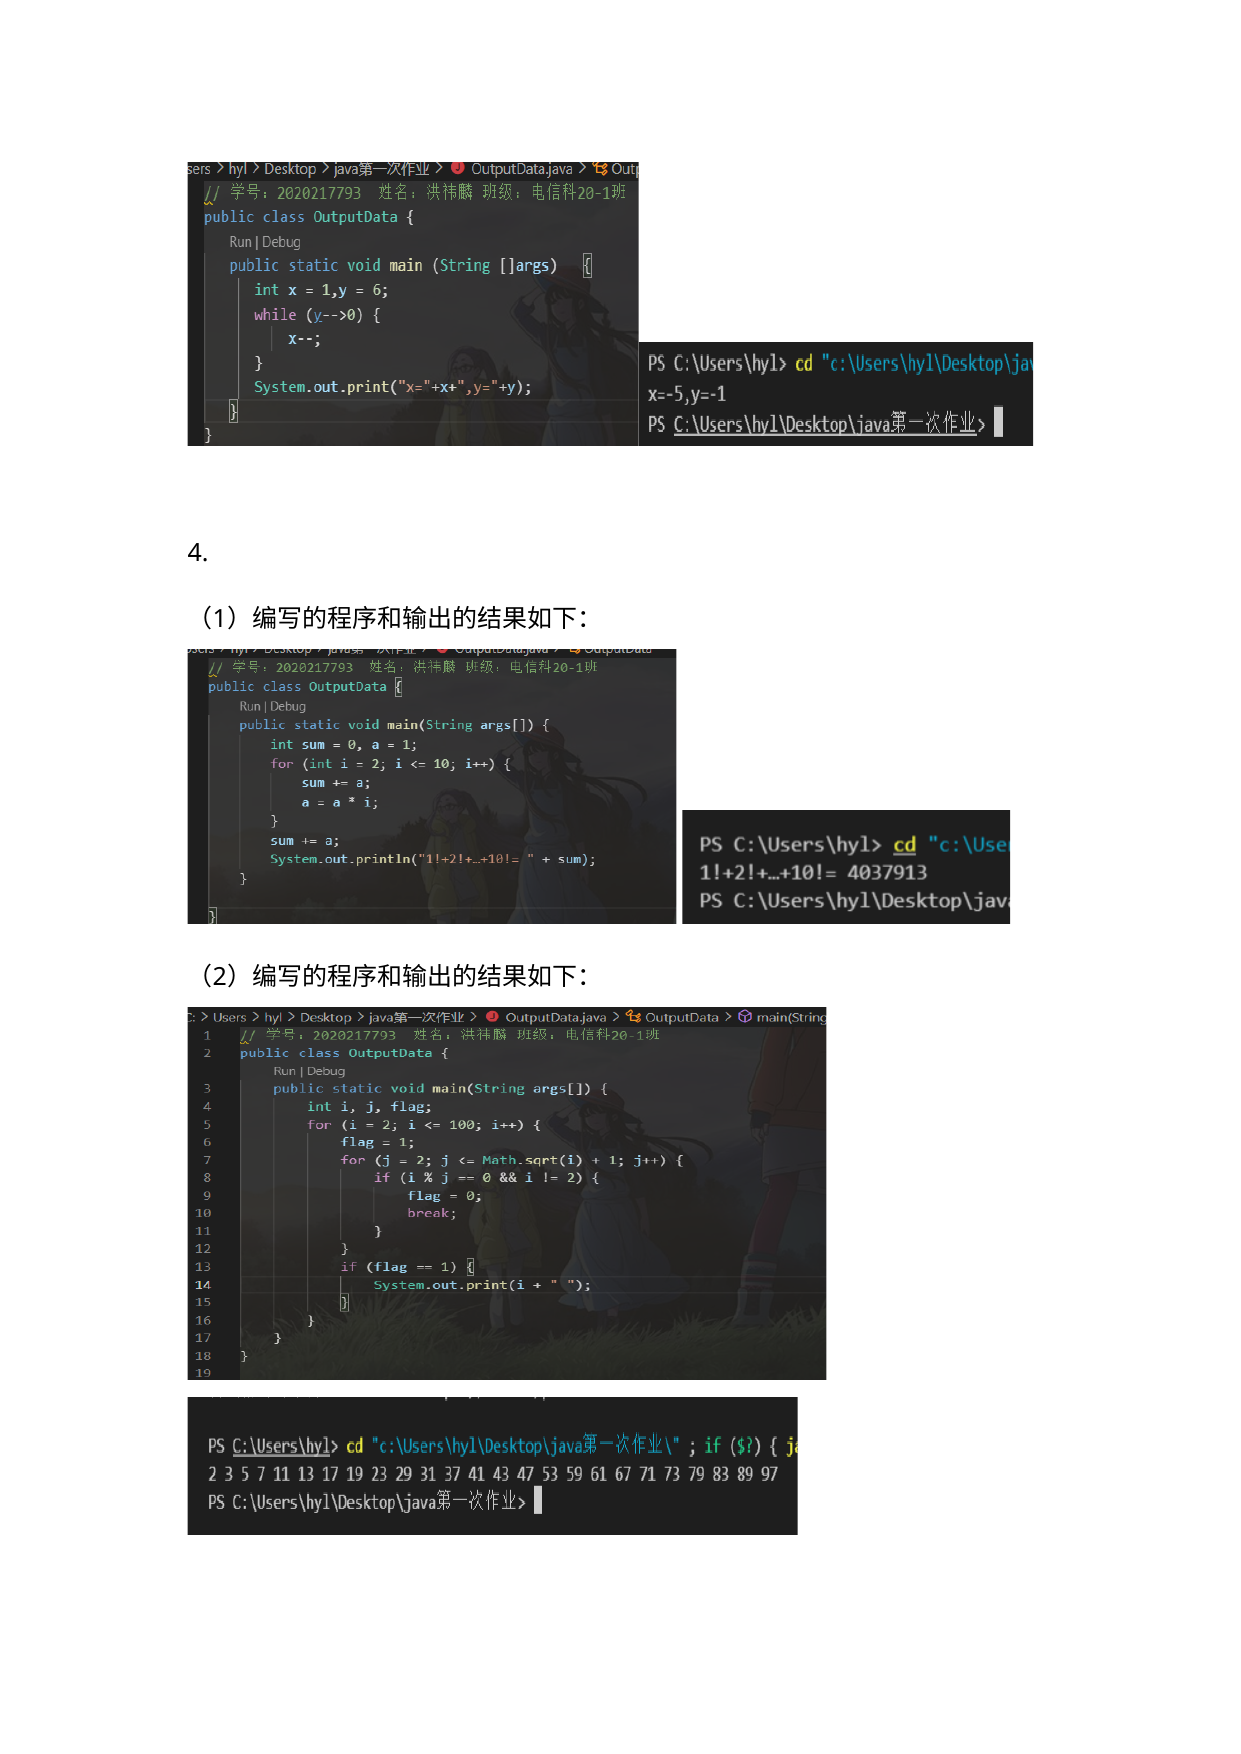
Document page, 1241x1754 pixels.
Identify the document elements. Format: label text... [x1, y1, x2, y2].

text （2）编写的程序和输出的结果如下： [187, 942, 1053, 1007]
text 4. [187, 519, 1053, 584]
picture [682, 810, 1011, 924]
picture [187, 649, 677, 924]
picture [187, 162, 1034, 446]
picture [187, 1397, 798, 1535]
picture [187, 1007, 827, 1380]
text （1）编写的程序和输出的结果如下： [187, 584, 1053, 649]
